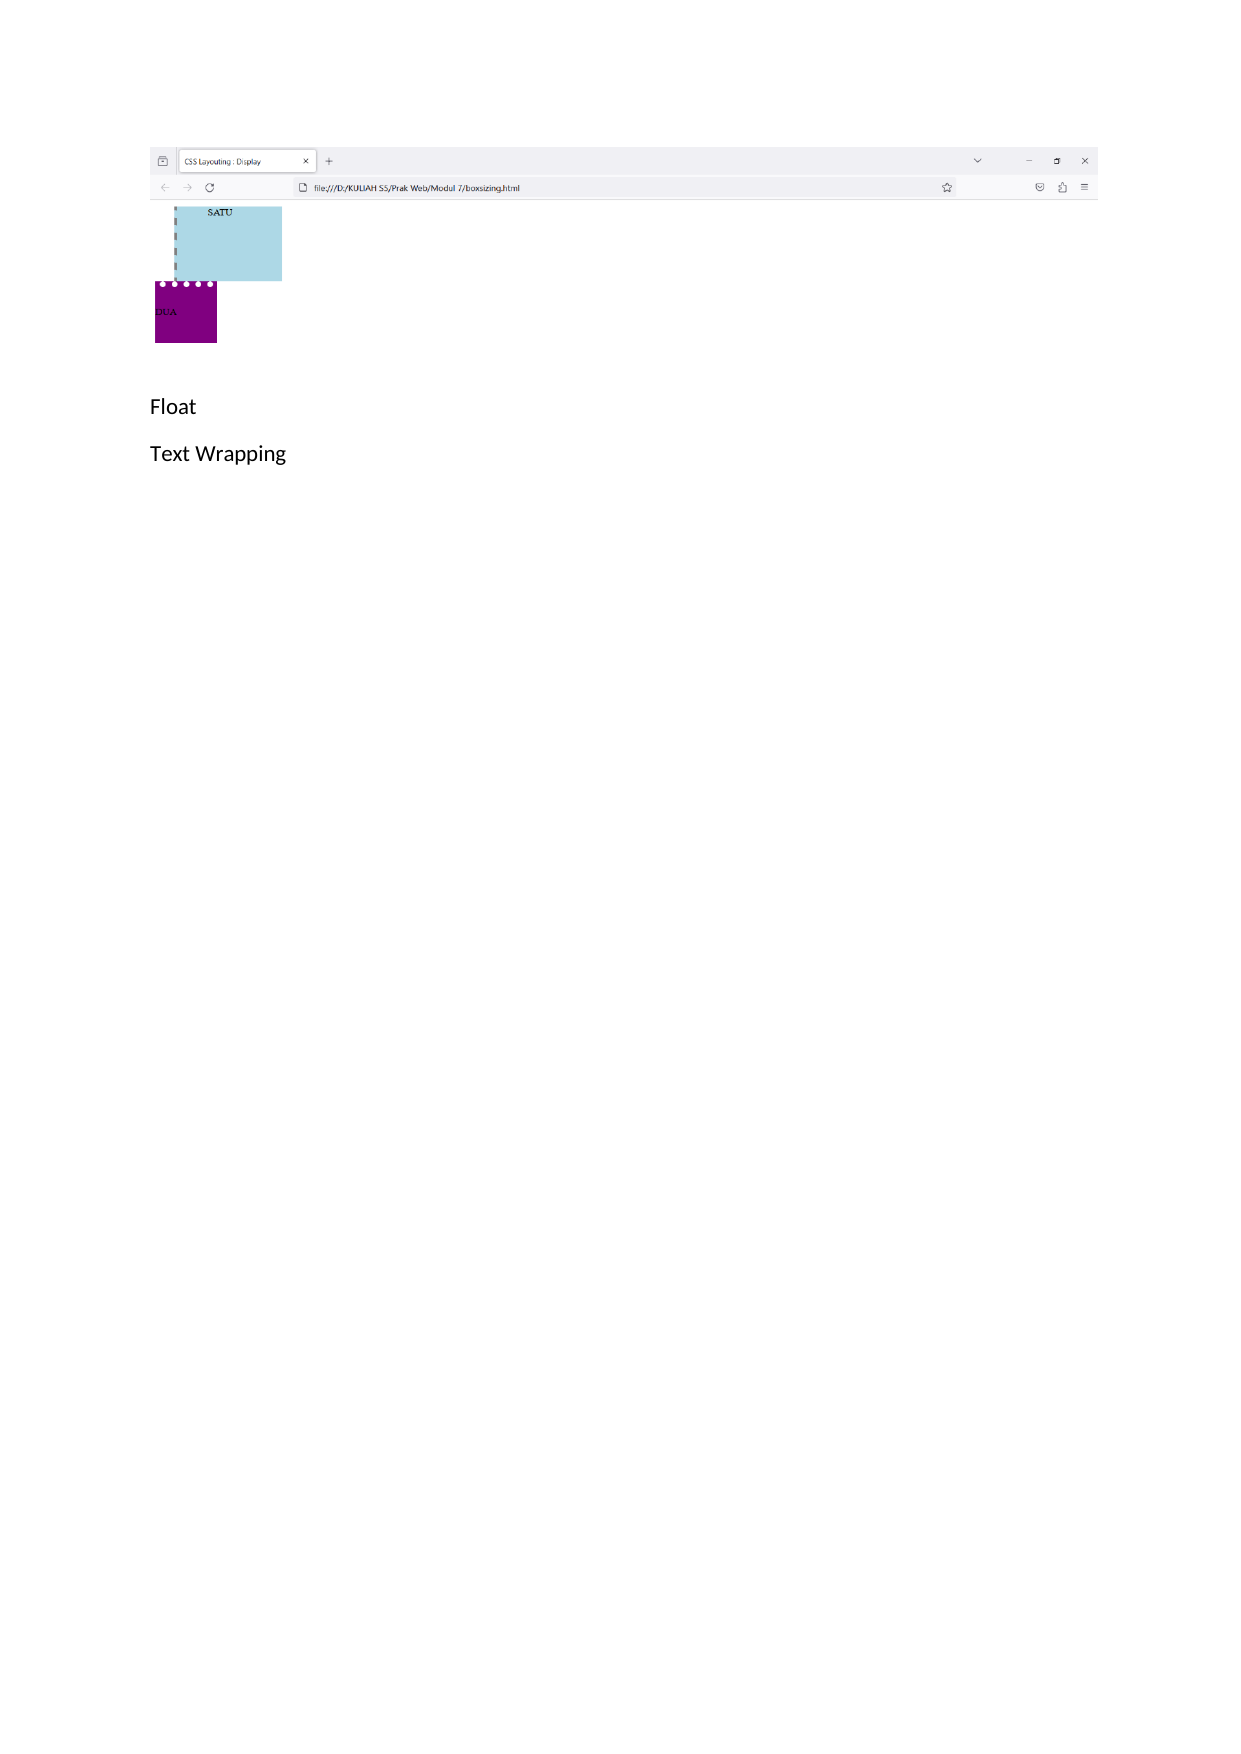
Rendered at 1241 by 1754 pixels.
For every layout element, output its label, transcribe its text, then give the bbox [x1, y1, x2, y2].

text Float [150, 392, 1105, 420]
picture [150, 147, 1098, 343]
text Text Wrapping [150, 439, 1105, 467]
